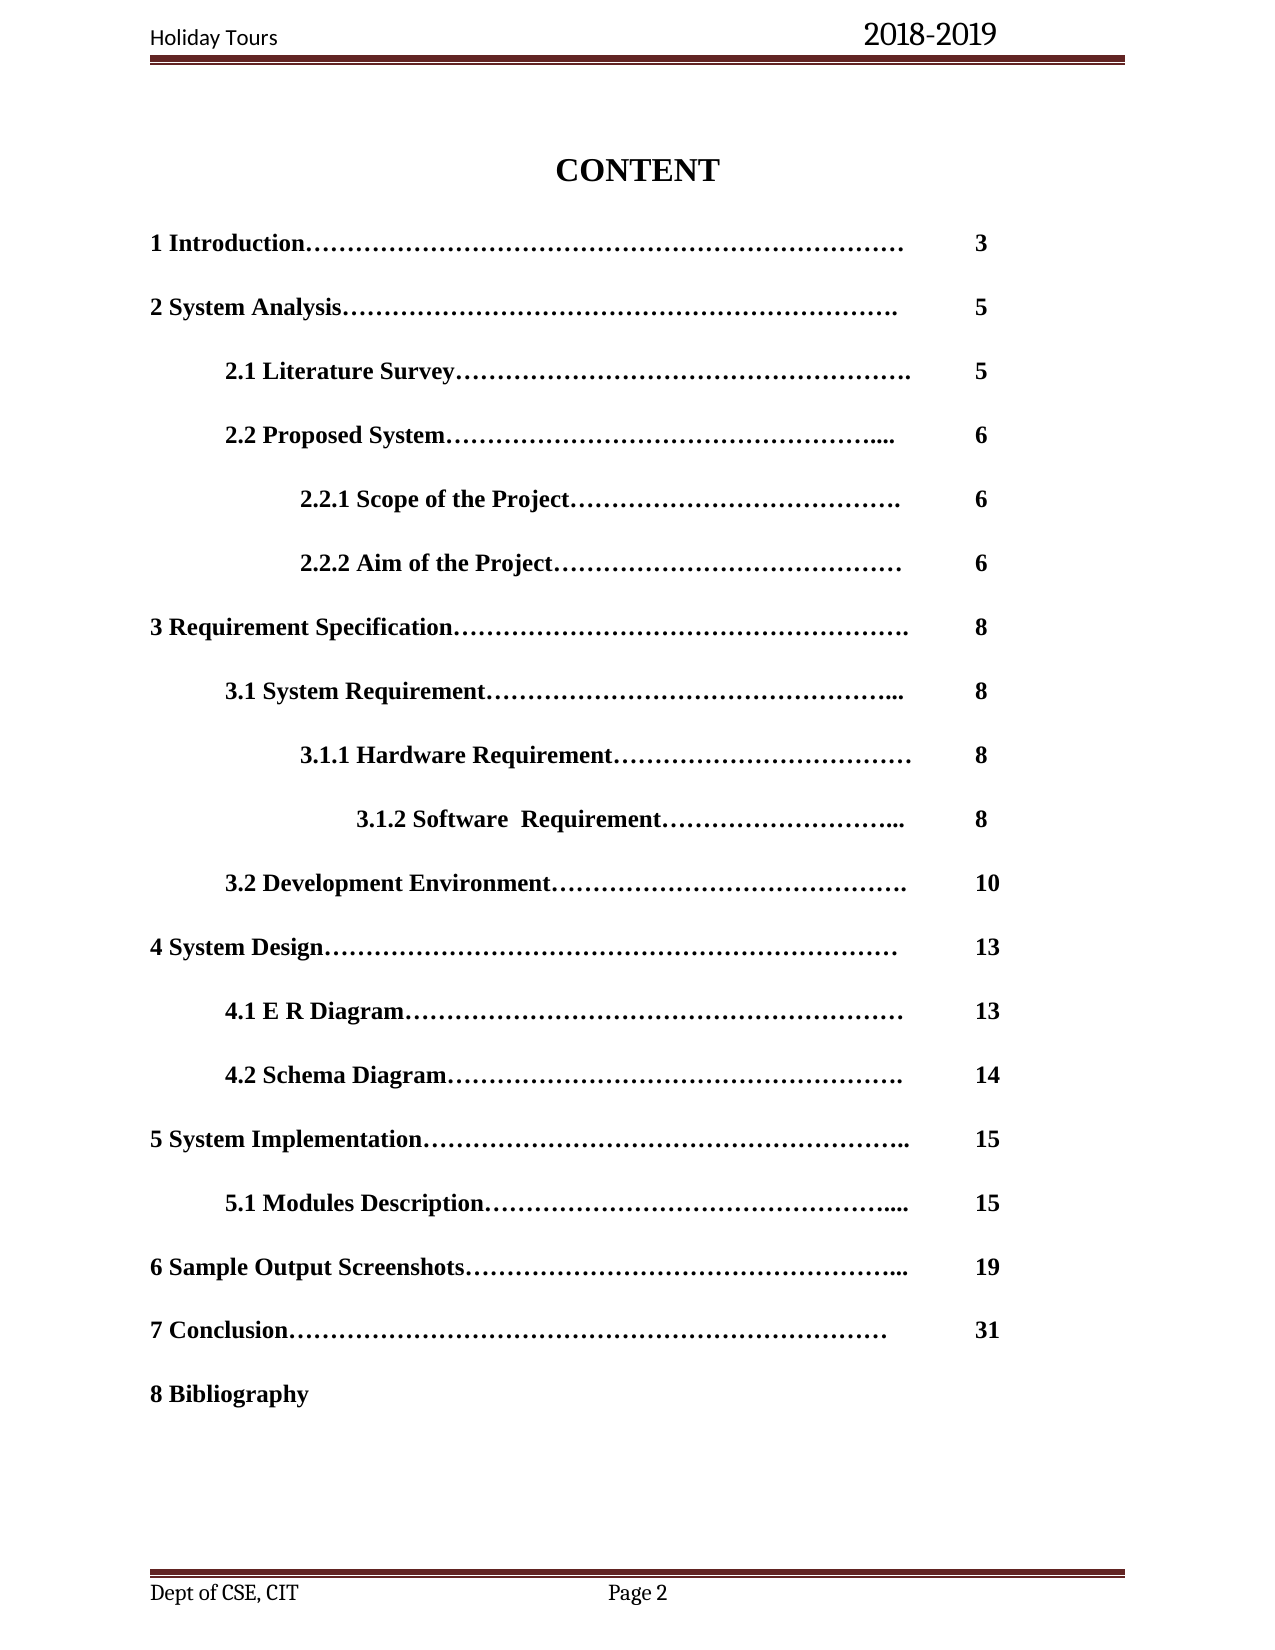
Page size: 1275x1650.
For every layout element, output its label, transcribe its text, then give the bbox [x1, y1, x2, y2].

text 4 System Design…………………………………………………………… 13 [150, 932, 1125, 961]
text 2.2.1 Scope of the Project…………………………………. 6 [150, 484, 1125, 513]
text 3.1.1 Hardware Requirement……………………………… 8 [150, 740, 1125, 769]
text 3 Requirement Specification………………………………………………. 8 [150, 612, 1125, 641]
text 1 Introduction……………………………………………………………… 3 [150, 228, 1125, 257]
text 2.2 Proposed System…………………………………………….... 6 [150, 420, 1125, 449]
text 4.1 E R Diagram…………………………………………………… 13 [150, 996, 1125, 1024]
text 8 Bibliography [150, 1379, 1125, 1408]
text 2.1 Literature Survey………………………………………………. 5 [150, 356, 1125, 385]
text 5 System Implementation………………………………………………….. 15 [150, 1124, 1125, 1152]
text 5.1 Modules Description………………………………………….... 15 [150, 1188, 1125, 1216]
text 4.2 Schema Diagram………………………………………………. 14 [150, 1060, 1125, 1088]
text 2 System Analysis…………………………………………………………. 5 [150, 292, 1125, 321]
text 2.2.2 Aim of the Project…………………………………… 6 [150, 548, 1125, 577]
text 7 Conclusion……………………………………………………………… 31 [150, 1316, 1125, 1344]
text 3.1.2 Software Requirement………………………... 8 [150, 804, 1125, 833]
text CONTENT [150, 150, 1125, 188]
text 3.1 System Requirement…………………………………………... 8 [150, 676, 1125, 705]
text 3.2 Development Environment……………………………………. 10 [150, 868, 1125, 897]
text 6 Sample Output Screenshots……………………………………………... 19 [150, 1252, 1125, 1280]
